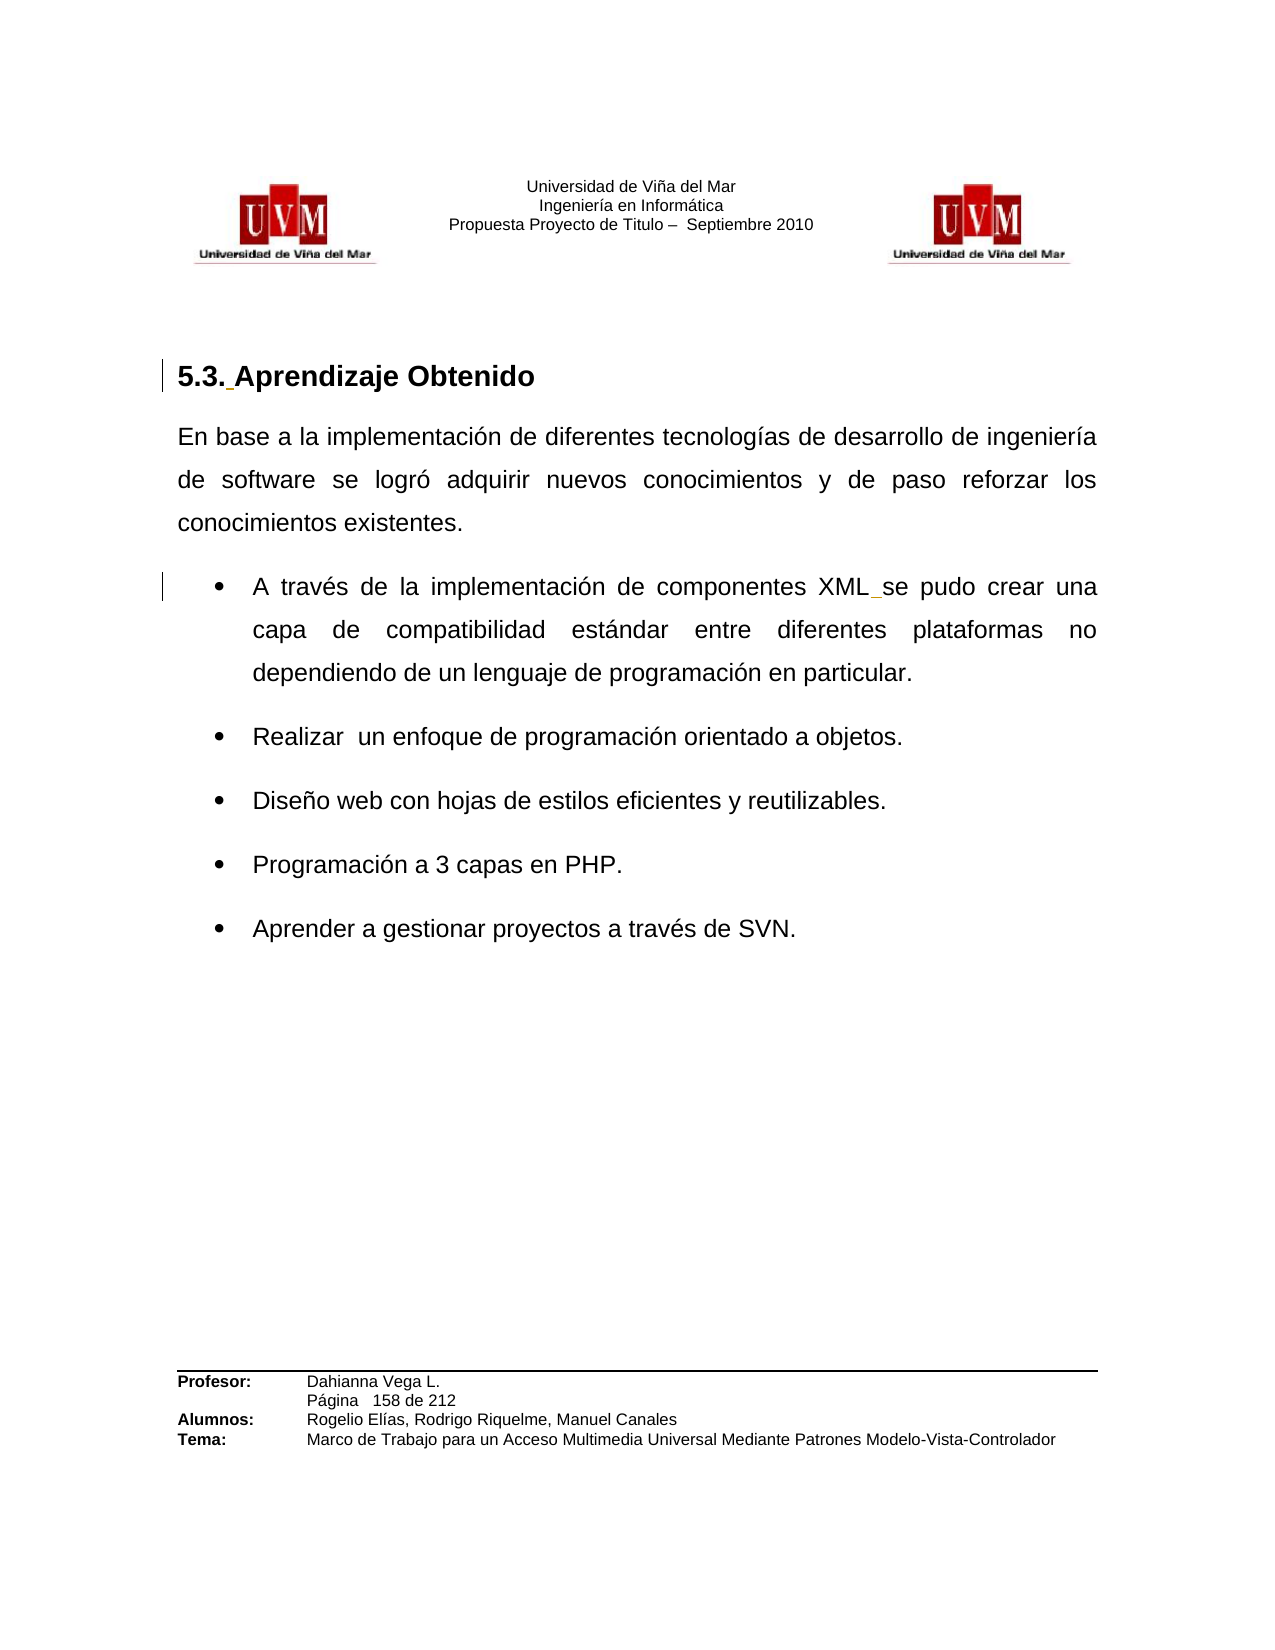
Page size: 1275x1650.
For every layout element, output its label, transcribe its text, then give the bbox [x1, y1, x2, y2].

list Realizar un enfoque de programación orientado a objetos. [215, 722, 1098, 751]
list Diseño web con hojas de estilos eficientes y reutilizables. [215, 786, 1098, 815]
picture [871, 176, 1084, 267]
list Aprender a gestionar proyectos a través de SVN. [215, 914, 1098, 943]
subtitle 5.3.Aprendizaje Obtenido [177, 359, 1098, 392]
list A través de la implementación de componentes XMLse pudo crear una capa de compatibilidad estándar entre diferentes plataformas no dependiendo de un lenguaje de programación en particular. [215, 572, 1098, 687]
list Programación a 3 capas en PHP. [215, 850, 1098, 879]
picture [177, 176, 390, 267]
text En base a la implementación de diferentes tecnologías de desarrollo de ingeniería de software se logró adquirir nuevos conocimientos y de paso reforzar los conocimientos existentes. [177, 422, 1098, 537]
